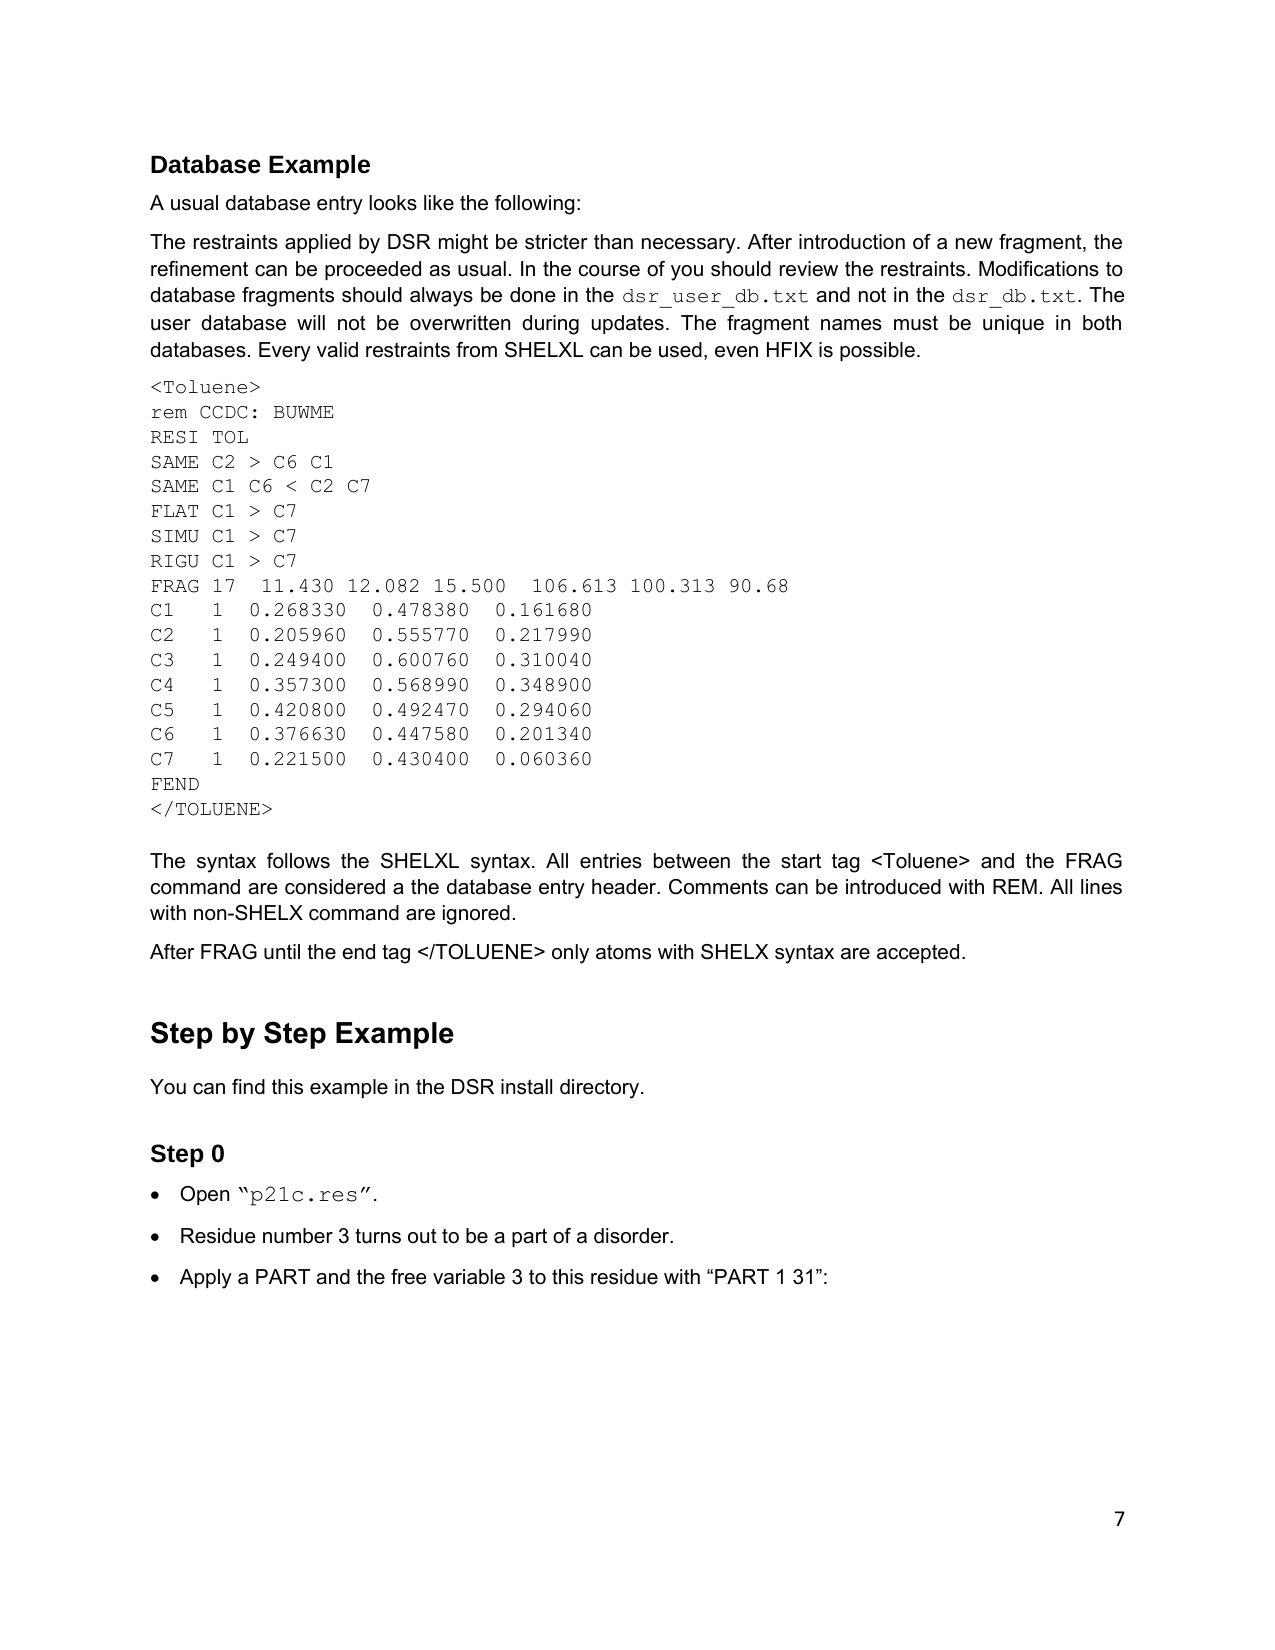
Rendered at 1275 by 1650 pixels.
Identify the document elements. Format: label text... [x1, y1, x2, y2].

text Step 0 [150, 1139, 1125, 1167]
text FLAT C1 > C7 [150, 500, 1125, 524]
text Apply a PART and the free variable 3 to this residue with “PART 1 31”: [150, 1263, 1125, 1289]
text You can find this example in the DSR install directory. [150, 1075, 1125, 1099]
text RIGU C1 > C7 [150, 550, 1125, 573]
text C1 1 0.268330 0.478380 0.161680 [150, 599, 1125, 623]
text Database Example [150, 150, 1125, 179]
text Open “p21c.res”. [150, 1180, 1125, 1208]
text rem CCDC: BUWME [150, 401, 1125, 425]
text A usual database entry looks like the following: [150, 191, 1125, 215]
text RESI TOL [150, 426, 1125, 449]
text C5 1 0.420800 0.492470 0.294060 [150, 698, 1125, 722]
text The restraints applied by DSR might be stricter than necessary. After introduction of a new fragment, the refinement can be proceeded as usual. In the course of you should review the restraints. Modifications to database fragments should always be done in the dsr_user_db.txt and not in the dsr_db.txt. The user database will not be overwritten during updates. The fragment names must be unique in both databases. Every valid restraints from SHELXL can be used, even HFIX is possible. [150, 230, 1125, 361]
text SAME C2 > C6 C1 [150, 451, 1125, 474]
text Residue number 3 turns out to be a part of a disorder. [150, 1223, 1125, 1248]
text C4 1 0.357300 0.568990 0.348900 [150, 674, 1125, 697]
text C2 1 0.205960 0.555770 0.217990 [150, 624, 1125, 648]
text C6 1 0.376630 0.447580 0.201340 [150, 723, 1125, 747]
text C7 1 0.221500 0.430400 0.060360 [150, 748, 1125, 772]
text <Toluene> [150, 376, 1125, 400]
text C3 1 0.249400 0.600760 0.310040 [150, 649, 1125, 673]
text FRAG 17 11.430 12.082 15.500 106.613 100.313 90.68 [150, 574, 1125, 598]
text </TOLUENE> [150, 798, 1125, 821]
text FEND [150, 773, 1125, 797]
text SAME C1 C6 < C2 C7 [150, 475, 1125, 499]
text The syntax follows the SHELXL syntax. All entries between the start tag <Toluene> and the FRAG command are considered a the database entry header. Comments can be introduced with REM. All lines with non-SHELX command are ignored. [150, 848, 1125, 925]
text SIMU C1 > C7 [150, 525, 1125, 549]
text Step by Step Example [150, 1016, 1125, 1050]
text After FRAG until the end tag </TOLUENE> only atoms with SHELX syntax are accepted. [150, 940, 1125, 964]
